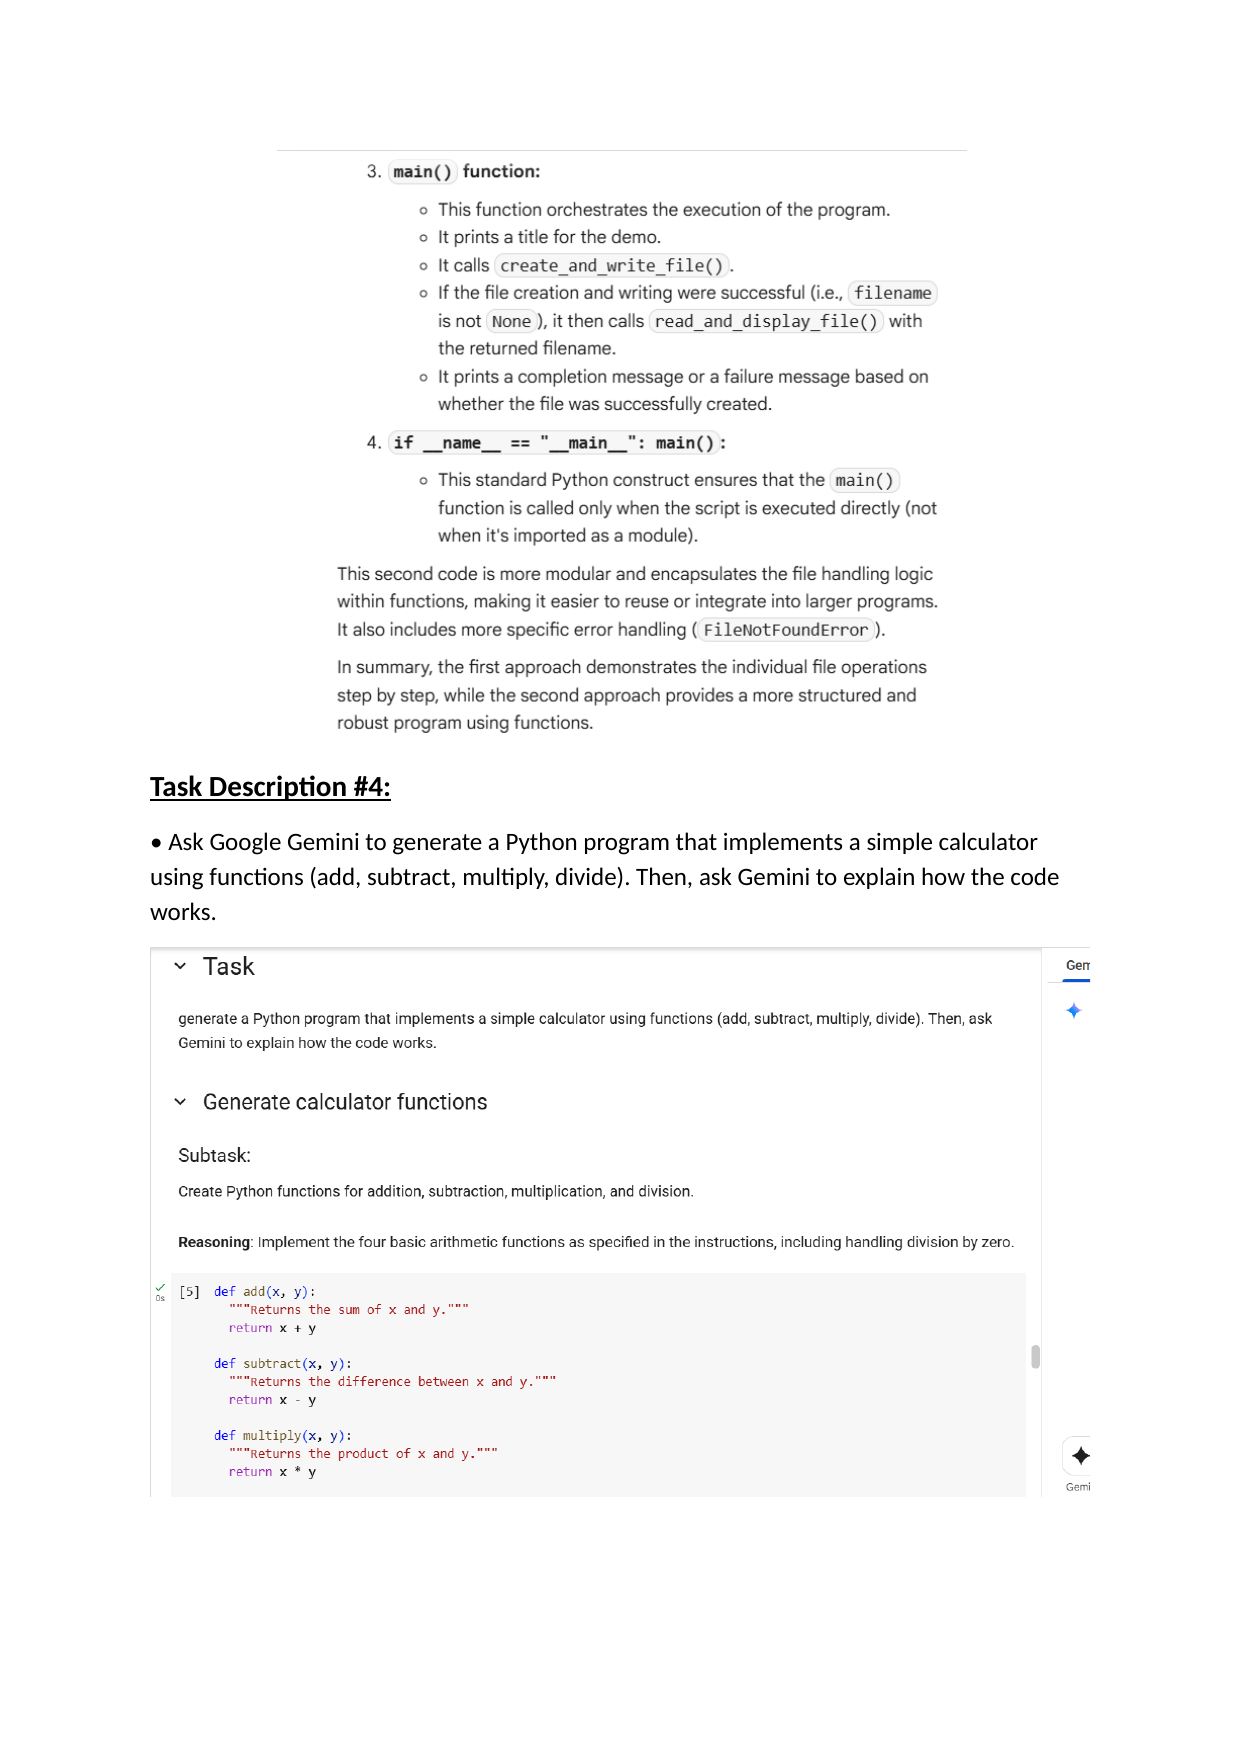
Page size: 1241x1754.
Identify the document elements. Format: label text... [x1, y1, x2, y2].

text Task Description #4: [150, 768, 1090, 804]
picture [273, 150, 968, 748]
picture [150, 947, 1091, 1497]
text • Ask Google Gemini to generate a Python program that implements a simple calculator using functions (add, subtract, multiply, divide). Then, ask Gemini to explain how the code works. [150, 826, 1090, 926]
